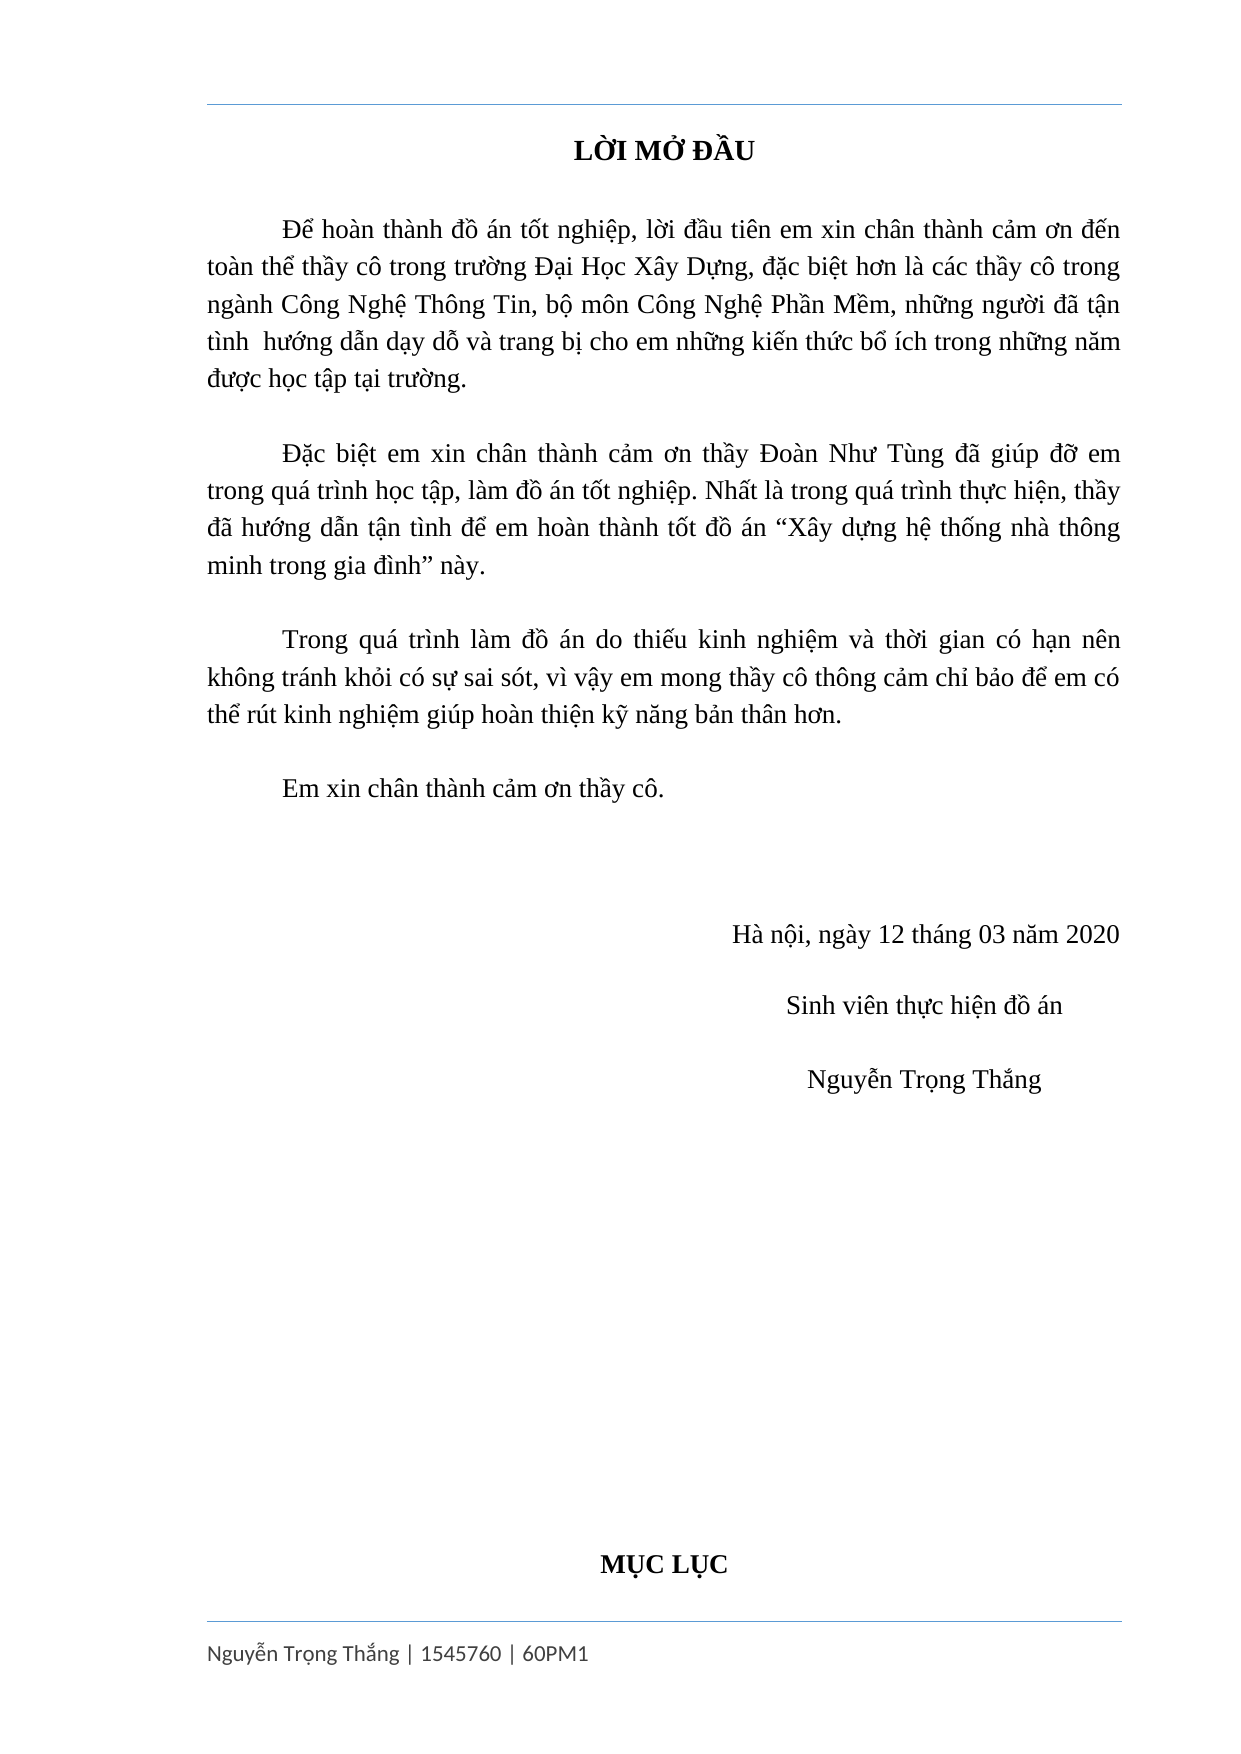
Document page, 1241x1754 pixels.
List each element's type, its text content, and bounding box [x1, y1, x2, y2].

text Em xin chân thành cảm ơn thầy cô. [207, 773, 1188, 804]
text Hà nội, ngày 12 tháng 03 năm 2020 [657, 918, 1188, 949]
text LỜI MỞ ĐẦU [207, 133, 1122, 166]
text Đặc biệt em xin chân thành cảm ơn thầy Đoàn Như Tùng đã giúp đỡ em trong quá trình học tập, làm đồ án tốt nghiệp. Nhất là trong quá trình thực hiện, thầy đã hướng dẫn tận tình để em hoàn thành tốt đồ án “Xây dựng hệ thống nhà thông minh trong gia đình” này. [207, 437, 1122, 580]
text MỤC LỤC [207, 1548, 1122, 1579]
text Để hoàn thành đồ án tốt nghiệp, lời đầu tiên em xin chân thành cảm ơn đến toàn thể thầy cô trong trường Đại Học Xây Dựng, đặc biệt hơn là các thầy cô trong ngành Công Nghệ Thông Tin, bộ môn Công Nghệ Phần Mềm, những người đã tận tình hướng dẫn dạy dỗ và trang bị cho em những kiến thức bổ ích trong những năm được học tập tại trường. [207, 213, 1122, 393]
text Sinh viên thực hiện đồ án [732, 989, 1188, 1020]
text Nguyễn Trọng Thắng [732, 1063, 1188, 1094]
text Trong quá trình làm đồ án do thiếu kinh nghiệm và thời gian có hạn nên không tránh khỏi có sự sai sót, vì vậy em mong thầy cô thông cảm chỉ bảo để em có thể rút kinh nghiệm giúp hoàn thiện kỹ năng bản thân hơn. [207, 623, 1122, 729]
